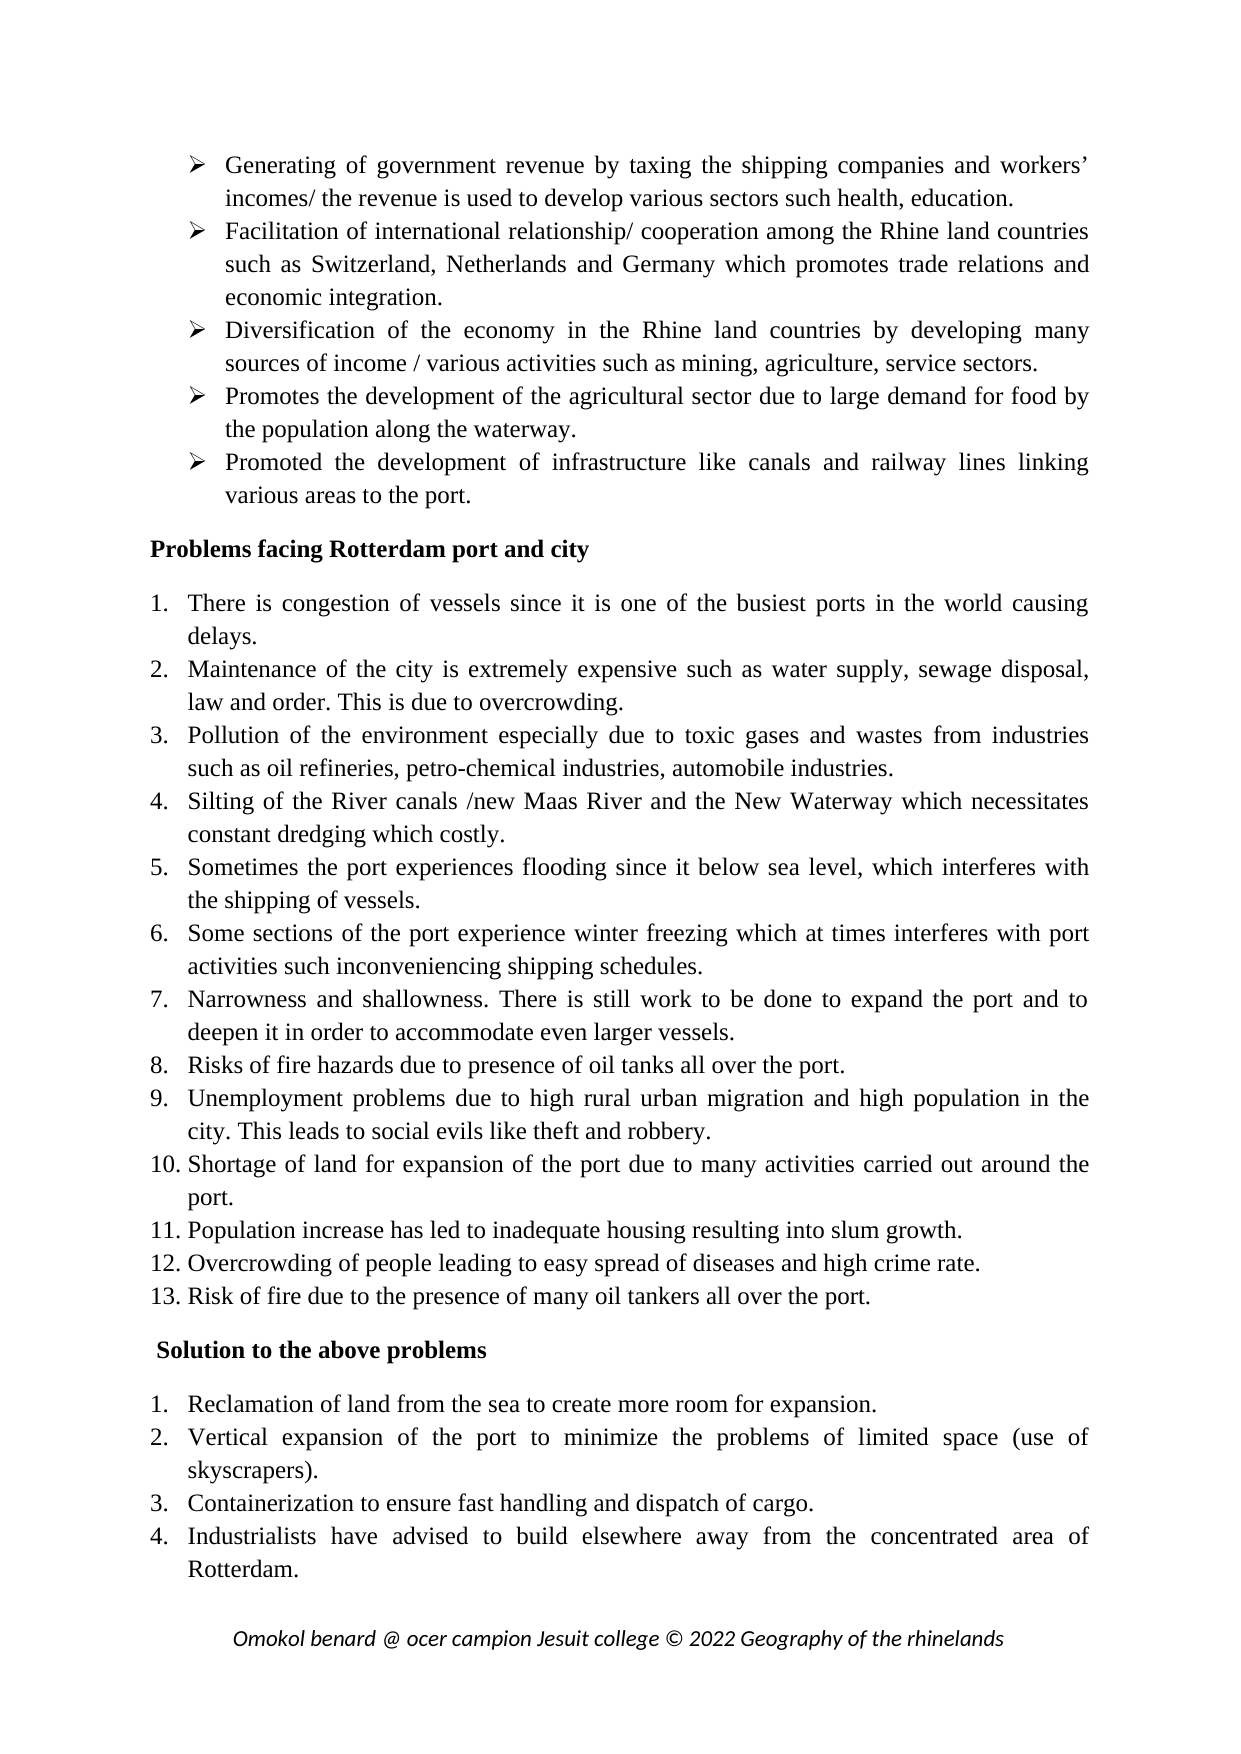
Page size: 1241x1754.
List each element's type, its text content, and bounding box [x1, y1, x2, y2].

list Containerization to ensure fast handling and dispatch of cargo. [150, 1488, 1090, 1517]
list Overcrowding of people leading to easy spread of diseases and high crime rate. [150, 1248, 1090, 1277]
list There is congestion of vessels since it is one of the busiest ports in the world causing delays. [150, 588, 1090, 650]
list Silting of the River canals /new Maas River and the New Waterway which necessitates constant dredging which costly. [150, 786, 1090, 848]
list Shortage of land for expansion of the port due to many activities carried out around the port. [150, 1149, 1090, 1211]
list Maintenance of the city is extremely expensive such as water supply, sewage disposal, law and order. This is due to overcrowding. [150, 654, 1090, 716]
list Risk of fire due to the presence of many oil tankers all over the port. [150, 1281, 1090, 1310]
list Generating of government revenue by taxing the shipping companies and workers’ incomes/ the revenue is used to develop various sectors such health, education. [187, 150, 1090, 212]
list Narrowness and shallowness. There is still work to be done to expand the port and to deepen it in order to accommodate even larger vessels. [150, 984, 1090, 1046]
list Unemployment problems due to high rural urban migration and high population in the city. This leads to social evils like theft and robbery. [150, 1083, 1090, 1145]
list Reclamation of land from the sea to create more room for expansion. [150, 1389, 1090, 1418]
list Vertical expansion of the port to minimize the problems of limited space (use of skyscrapers). [150, 1422, 1090, 1484]
list Sometimes the port experiences flooding since it below sea level, which interferes with the shipping of vessels. [150, 852, 1090, 914]
list Promoted the development of infrastructure like canals and railway lines linking various areas to the port. [187, 447, 1090, 509]
list Risks of fire hazards due to presence of oil tanks all over the port. [150, 1050, 1090, 1079]
text Solution to the above problems [150, 1335, 1090, 1364]
list Diversification of the economy in the Rhine land countries by developing many sources of income / various activities such as mining, agriculture, service sectors. [187, 315, 1090, 377]
list Industrialists have advised to build elsewhere away from the concentrated area of Rotterdam. [150, 1521, 1090, 1583]
list Facilitation of international relationship/ cooperation among the Rhine land countries such as Switzerland, Netherlands and Germany which promotes trade relations and economic integration. [187, 216, 1090, 311]
list Population increase has led to inadequate housing resulting into slum growth. [150, 1215, 1090, 1244]
text Problems facing Rotterdam port and city [150, 534, 1090, 563]
list Pollution of the environment especially due to toxic gases and wastes from industries such as oil refineries, petro-chemical industries, automobile industries. [150, 720, 1090, 782]
list Promotes the development of the agricultural sector due to large demand for food by the population along the waterway. [187, 381, 1090, 443]
list Some sections of the port experience winter freezing which at times interferes with port activities such inconveniencing shipping schedules. [150, 918, 1090, 980]
